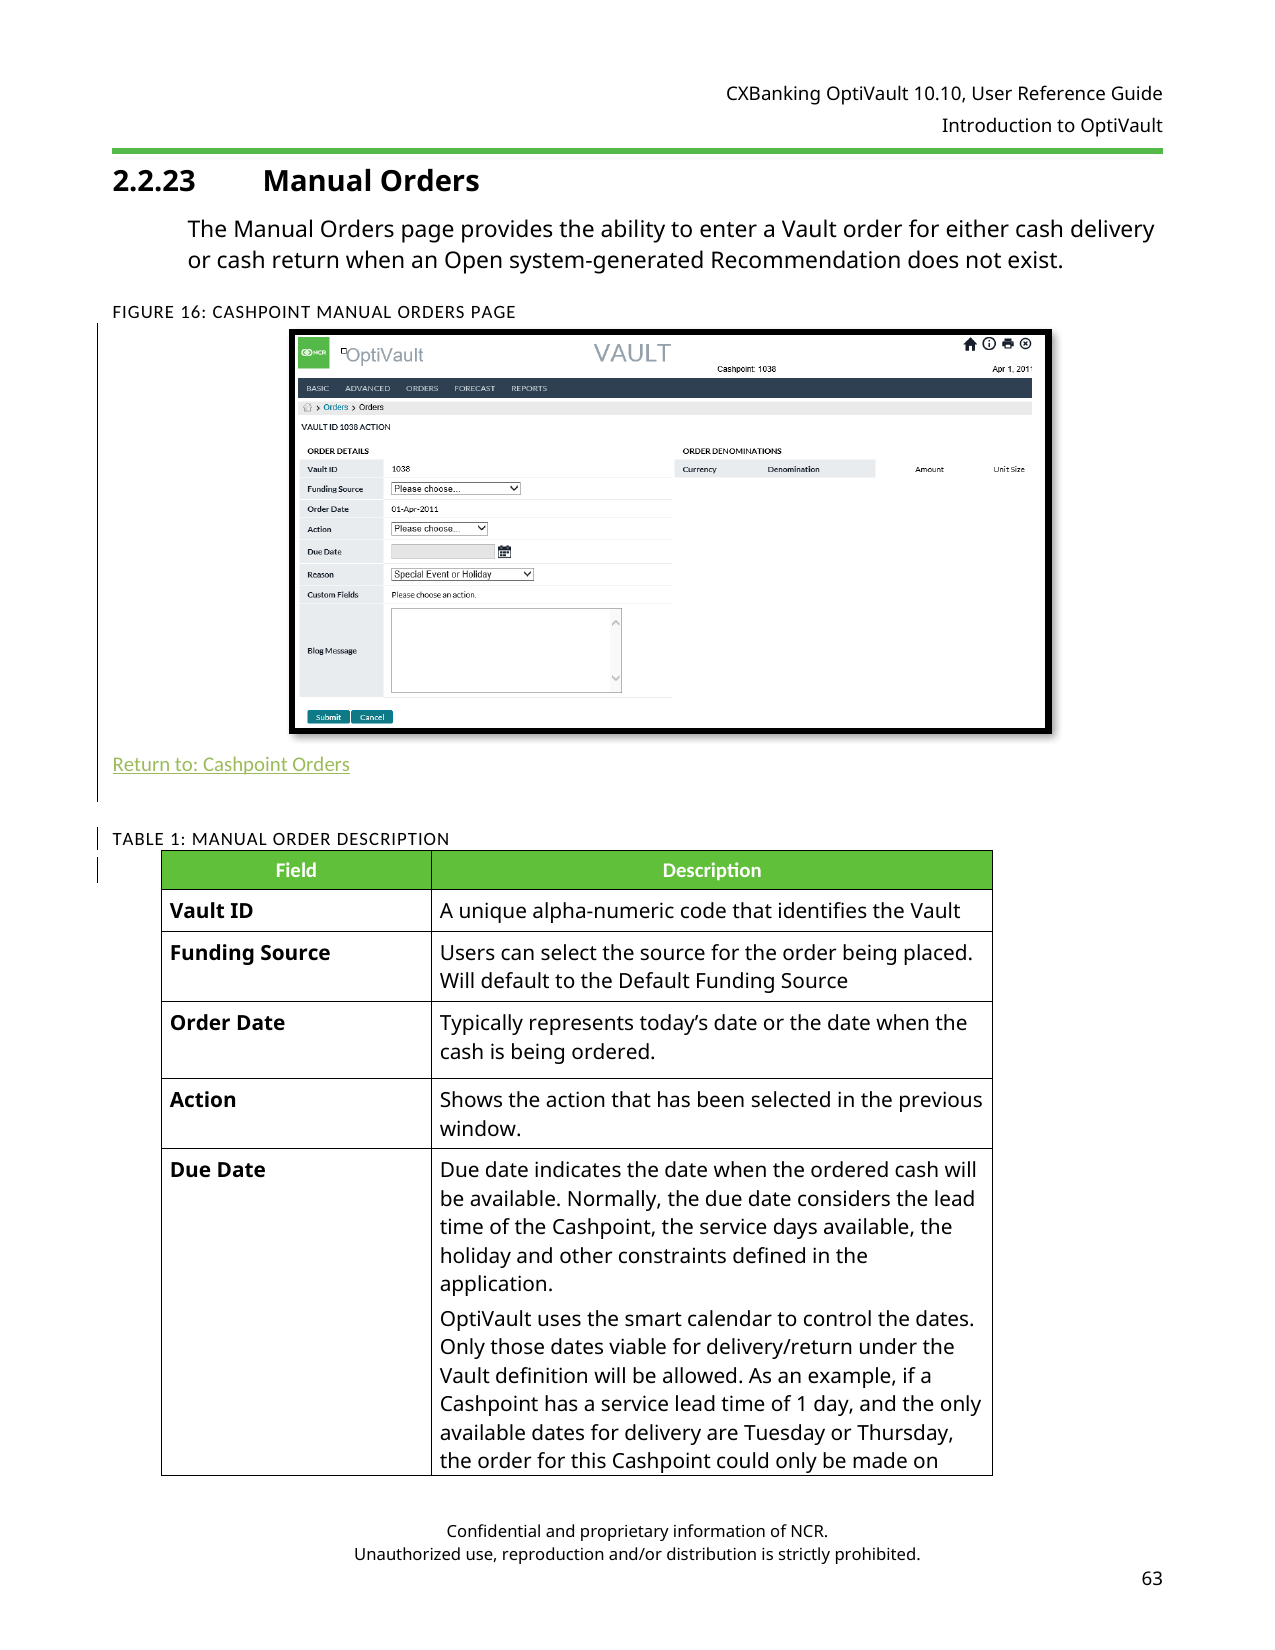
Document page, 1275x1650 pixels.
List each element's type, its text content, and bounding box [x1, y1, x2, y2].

table_cell Users can select the source for the order being placed. Will default to the Default Funding Source [432, 932, 992, 1001]
table_cell Due Date [162, 1149, 431, 1475]
table_cell A unique alpha-numeric code that identifies the Vault [432, 890, 992, 931]
table_cell Typically represents today’s date or the date when the cash is being ordered. [432, 1002, 992, 1078]
list Return to: Cashpoint Orders [112, 751, 1163, 777]
table_header Field [162, 851, 431, 889]
table_cell Order Date [162, 1002, 431, 1078]
table_cell Action [162, 1079, 431, 1148]
picture [295, 335, 1045, 728]
table_cell Shows the action that has been selected in the previous window. [432, 1079, 992, 1148]
text The Manual Orders page provides the ability to enter a Vault order for either cash delivery or cash return when an Open system-generated Recommendation does not exist. [187, 212, 1163, 275]
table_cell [432, 1149, 992, 1475]
table_header Description [432, 851, 992, 889]
text Figure 16: Cashpoint manual Orders Page [112, 300, 1163, 323]
table_cell Vault ID [162, 890, 431, 931]
subtitle Manual Orders [112, 160, 1163, 200]
table_cell Funding Source [162, 932, 431, 1001]
